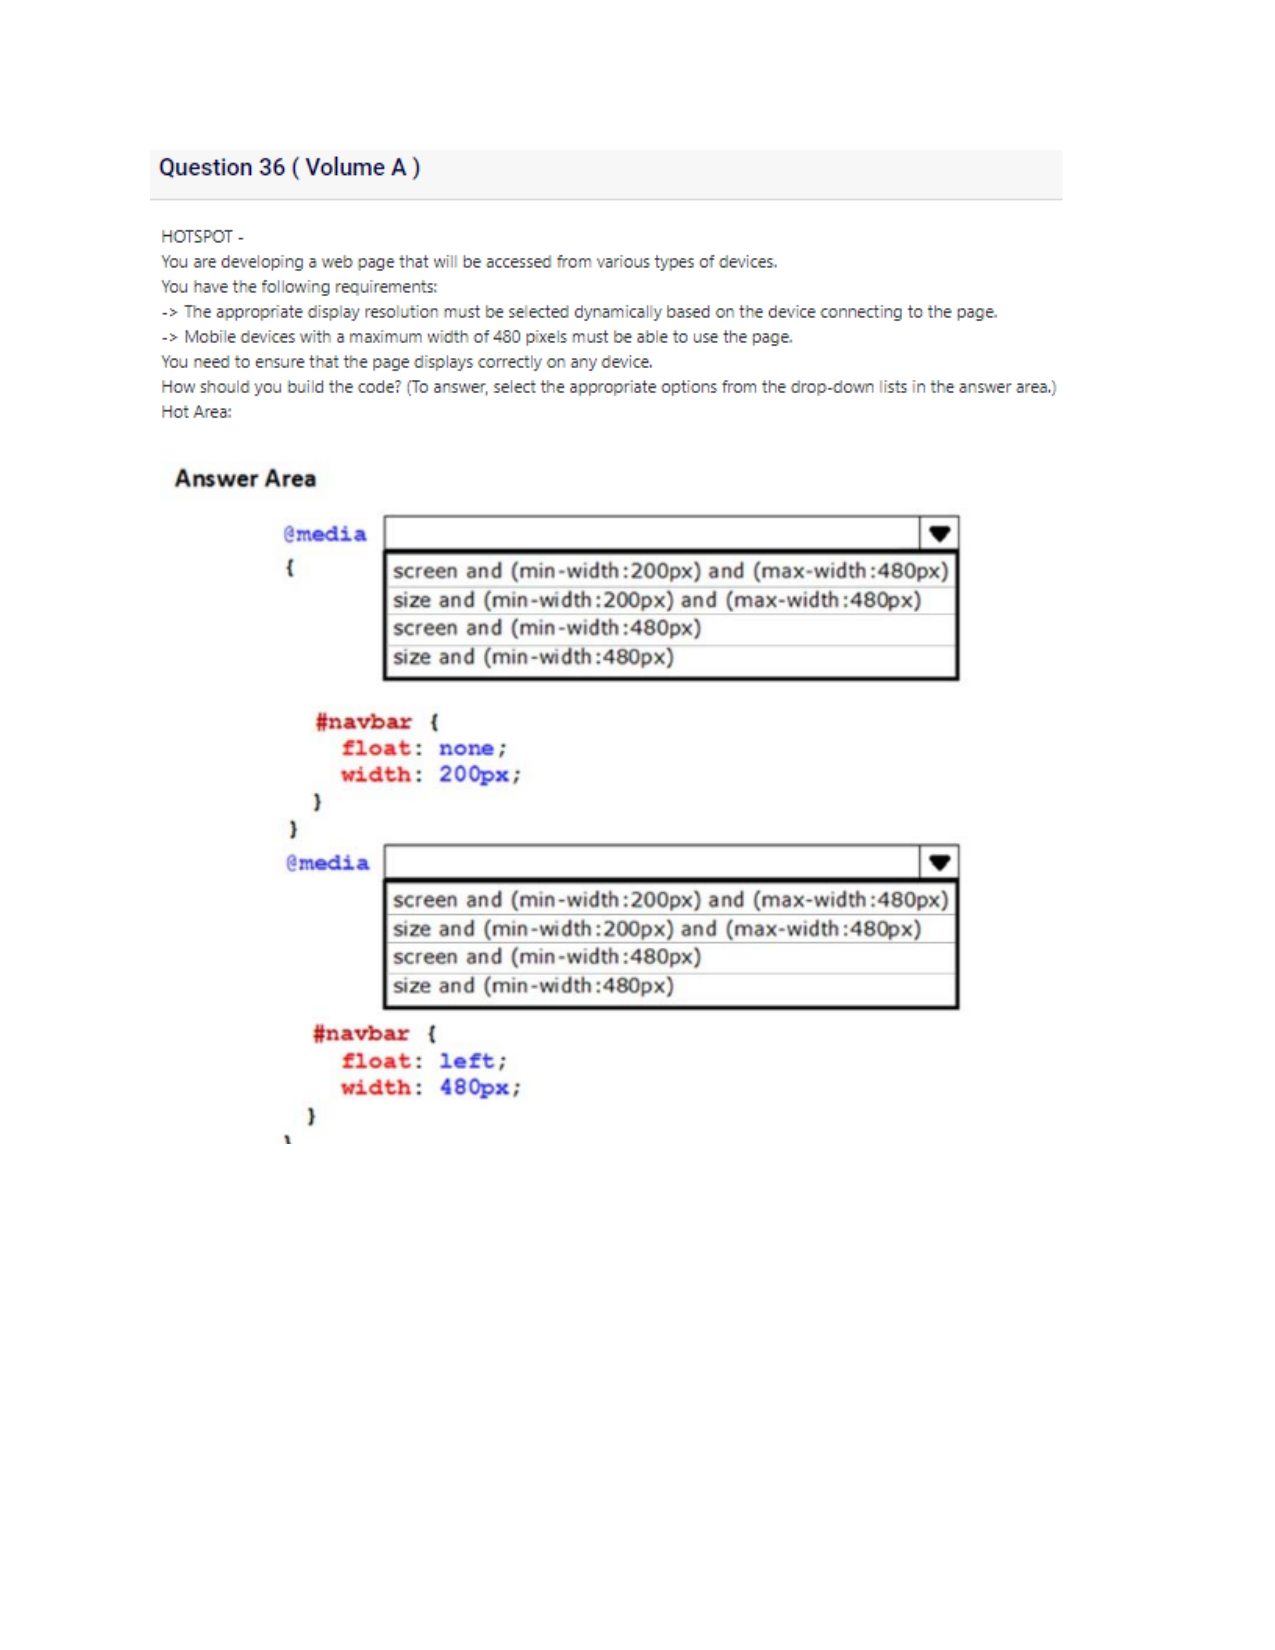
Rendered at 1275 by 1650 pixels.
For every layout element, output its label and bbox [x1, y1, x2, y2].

picture [150, 150, 1063, 1144]
